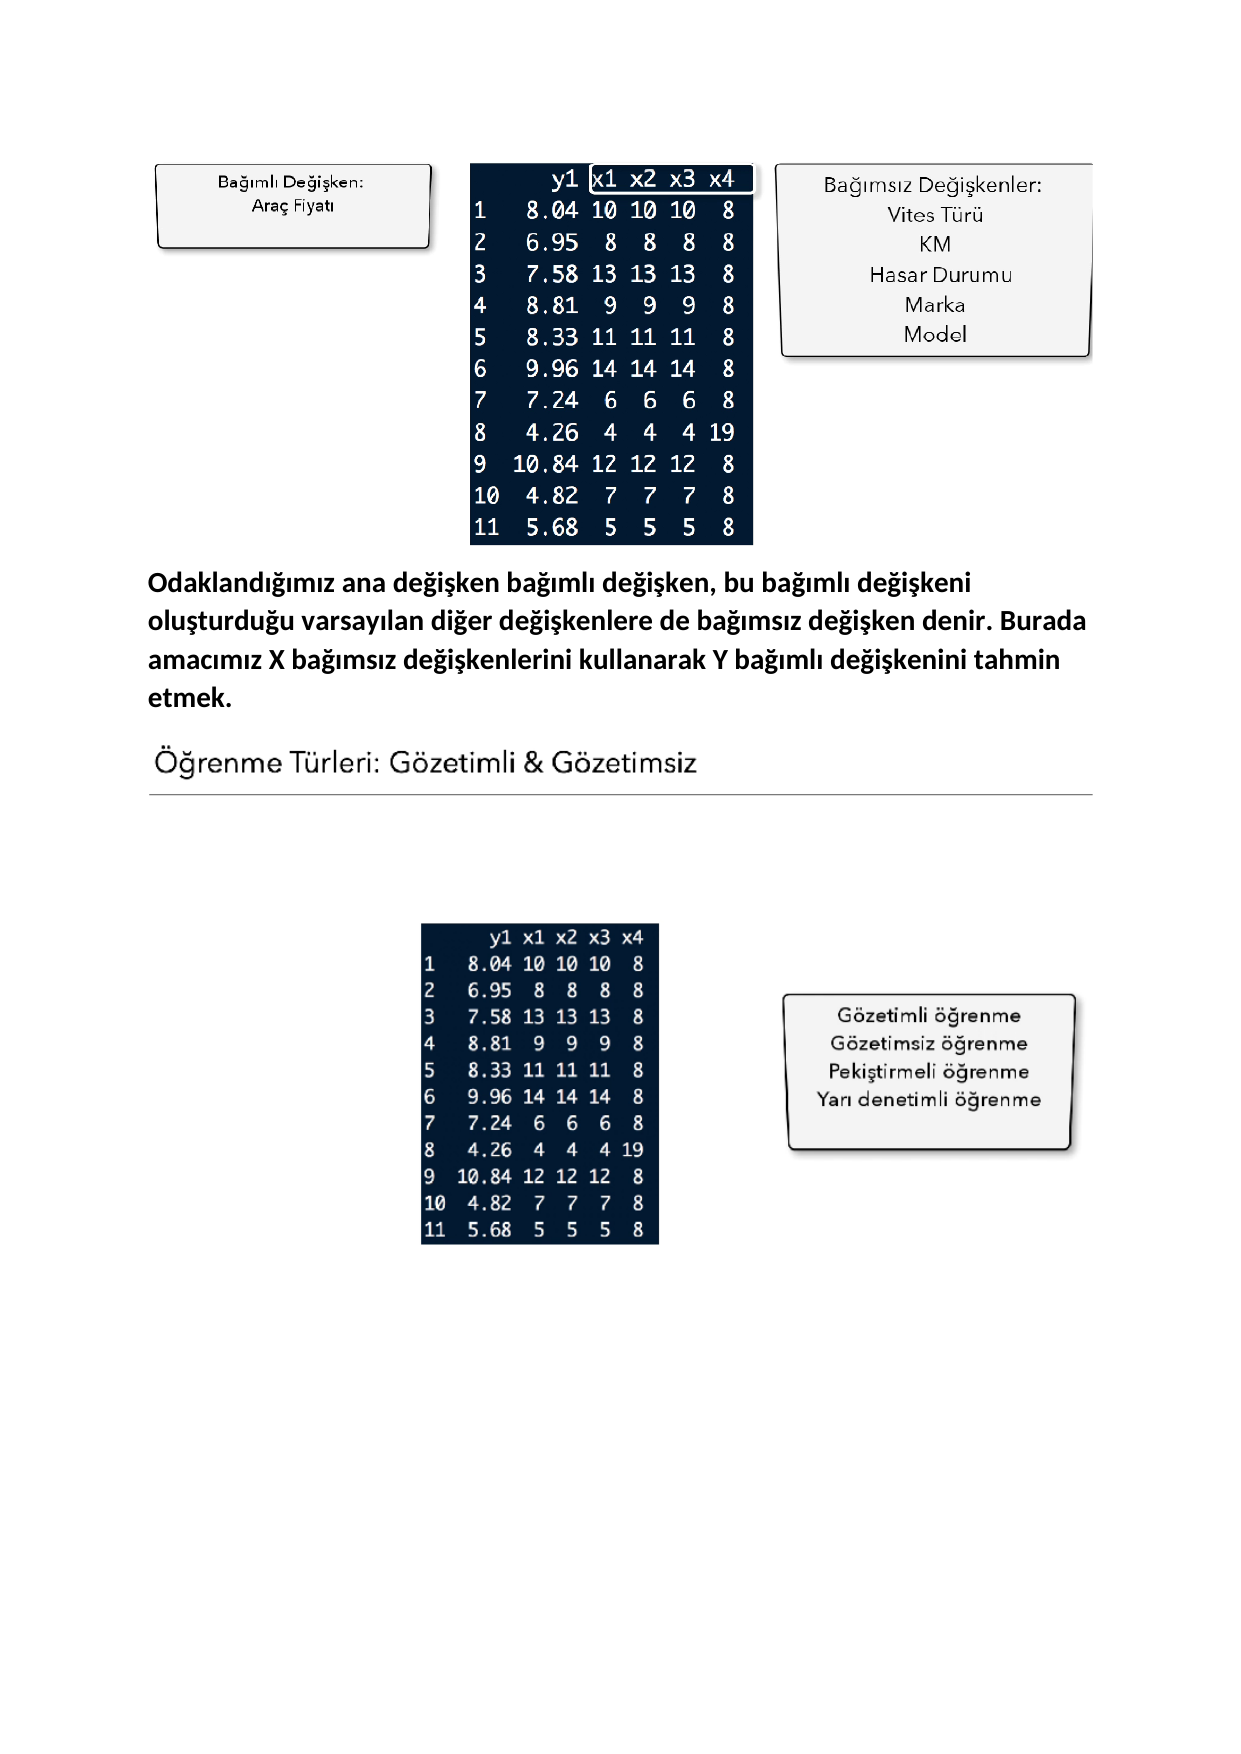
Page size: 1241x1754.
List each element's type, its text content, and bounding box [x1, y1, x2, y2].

picture [147, 147, 1093, 546]
text Odaklandığımız ana değişken bağımlı değişken, bu bağımlı değişkeni oluşturduğu varsayılan diğer değişkenlere de bağımsız değişken denir. Burada amacımız X bağımsız değişkenlerini kullanarak Y bağımlı değişkenini tahmin etmek. [148, 564, 1093, 715]
picture [147, 734, 1093, 1265]
